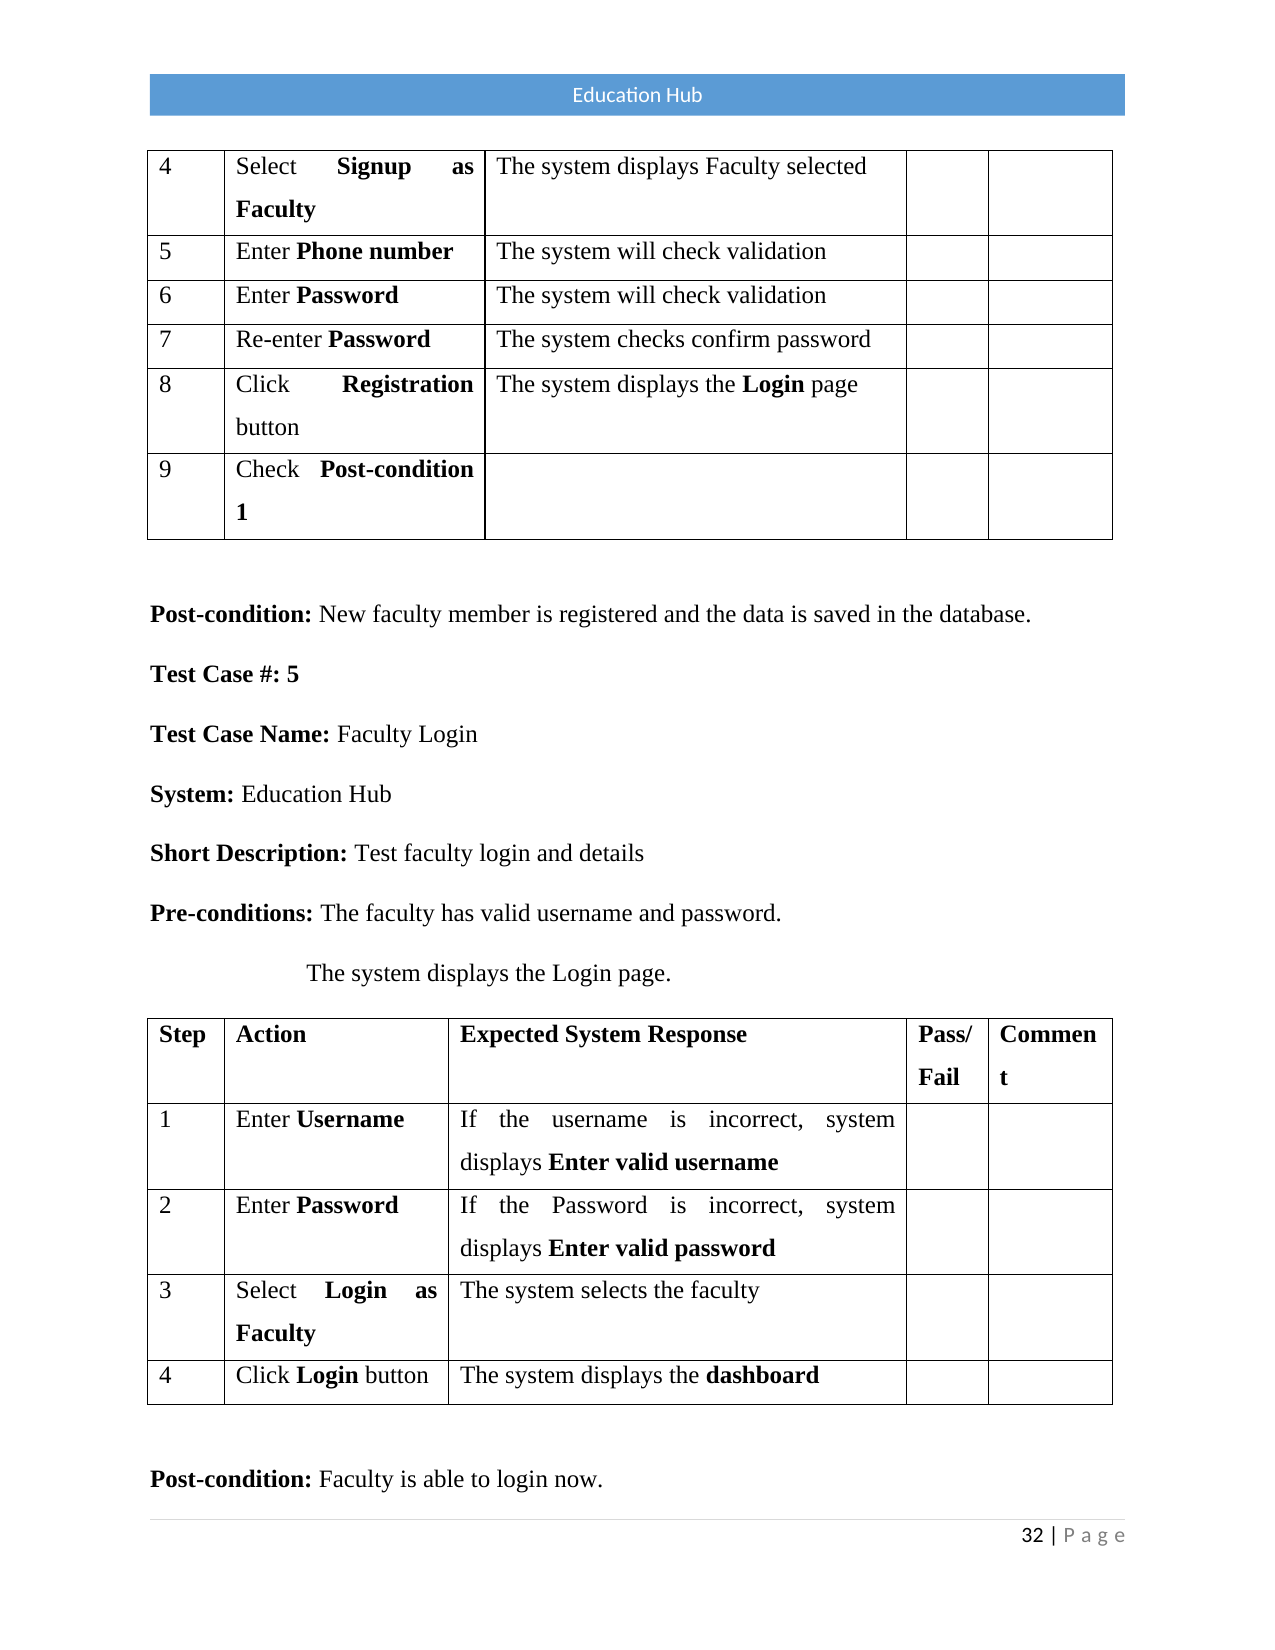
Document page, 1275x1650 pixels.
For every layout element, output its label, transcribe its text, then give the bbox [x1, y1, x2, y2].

table_cell 4 [148, 1361, 224, 1403]
table_cell [989, 325, 1112, 368]
table_cell The system selects the faculty [449, 1275, 906, 1359]
text Pre-conditions: The faculty has valid username and password. [150, 898, 1125, 927]
table_cell The system checks confirm password [486, 325, 906, 368]
table_cell 6 [148, 281, 224, 323]
table_cell Re-enter Password [225, 325, 484, 368]
table_cell If the username is incorrect, system displays Enter valid username [449, 1104, 906, 1189]
table_header Action [225, 1019, 448, 1103]
table_cell [907, 281, 988, 323]
text Short Description: Test faculty login and details [150, 838, 1125, 867]
table_cell Select Signup as Faculty [225, 151, 484, 235]
table_cell [907, 236, 988, 279]
table_cell The system will check validation [486, 236, 906, 279]
table_cell 5 [148, 236, 224, 279]
table_header Step [148, 1019, 224, 1103]
table_cell [989, 454, 1112, 538]
table_cell 4 [148, 151, 224, 235]
text Post-condition: Faculty is able to login now. [150, 1464, 1125, 1493]
table_cell 7 [148, 325, 224, 368]
table_header Comment [989, 1019, 1112, 1103]
table_cell [989, 369, 1112, 453]
table_cell 2 [148, 1190, 224, 1274]
table_cell [486, 454, 906, 538]
text Post-condition: New faculty member is registered and the data is saved in the database. [150, 599, 1125, 628]
table_cell Click Login button [225, 1361, 448, 1403]
table_cell The system will check validation [486, 281, 906, 323]
text The system displays the Login page. [225, 958, 1125, 987]
table_cell Enter Password [225, 1190, 448, 1274]
table_cell [907, 325, 988, 368]
table_cell 8 [148, 369, 224, 453]
table_cell [907, 1104, 988, 1189]
table_cell [989, 1190, 1112, 1274]
text Test Case Name: Faculty Login [150, 719, 1125, 748]
table_cell Check Post-condition 1 [225, 454, 484, 538]
text System: Education Hub [150, 779, 1125, 807]
table_cell [989, 1361, 1112, 1403]
table_cell [989, 236, 1112, 279]
table_cell [907, 454, 988, 538]
table_cell [907, 151, 988, 235]
table_cell [989, 1275, 1112, 1359]
table_cell [907, 1361, 988, 1403]
table_cell Select Login as Faculty [225, 1275, 448, 1359]
table_cell [989, 151, 1112, 235]
table_cell [907, 1275, 988, 1359]
table_cell The system displays the Login page [486, 369, 906, 453]
text Test Case #: 5 [150, 659, 1125, 688]
table_header Pass/Fail [907, 1019, 988, 1103]
table_cell [989, 281, 1112, 323]
table_cell The system displays Faculty selected [486, 151, 906, 235]
table_cell Click Registration button [225, 369, 484, 453]
table_cell 9 [148, 454, 224, 538]
table_cell If the Password is incorrect, system displays Enter valid password [449, 1190, 906, 1274]
table_header Expected System Response [449, 1019, 906, 1103]
table_cell Enter Username [225, 1104, 448, 1189]
table_cell The system displays the dashboard [449, 1361, 906, 1403]
table_cell 3 [148, 1275, 224, 1359]
table_cell [907, 369, 988, 453]
table_cell [989, 1104, 1112, 1189]
table_cell [907, 1190, 988, 1274]
table_cell Enter Password [225, 281, 484, 323]
table_cell Enter Phone number [225, 236, 484, 279]
table_cell 1 [148, 1104, 224, 1189]
